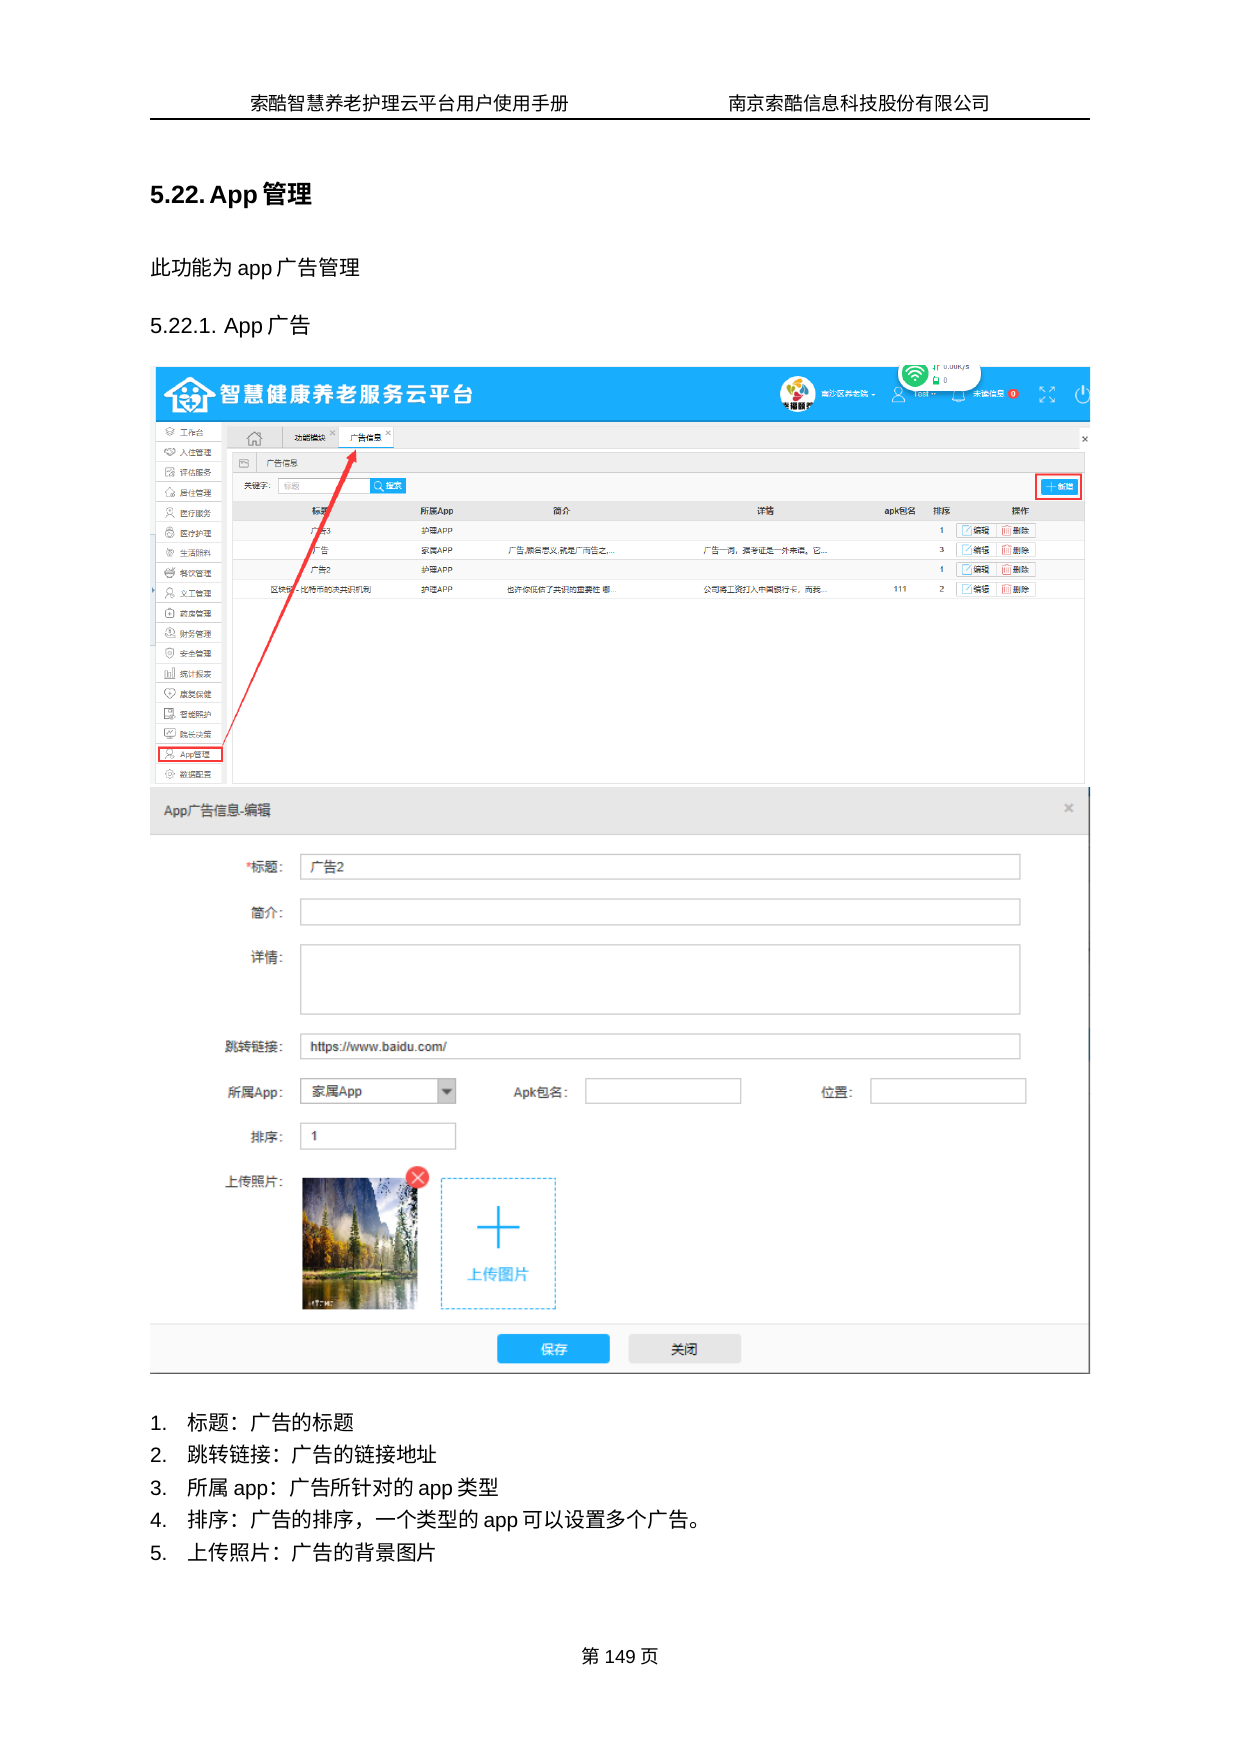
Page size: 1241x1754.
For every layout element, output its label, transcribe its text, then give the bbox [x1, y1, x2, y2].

list 跳转链接：广告的链接地址 [150, 1437, 1090, 1470]
list 上传照片：广告的背景图片 [150, 1535, 1090, 1567]
text 此功能为app广告管理 [150, 250, 1090, 282]
list 所属app：广告所针对的app类型 [150, 1470, 1090, 1502]
picture [150, 787, 1091, 1374]
picture [150, 365, 1091, 784]
list 排序：广告的排序，一个类型的app可以设置多个广告。 [150, 1502, 1090, 1535]
subtitle App广告 [150, 307, 1090, 340]
list 标题：广告的标题 [150, 1405, 1090, 1437]
subtitle App管理 [150, 160, 1090, 225]
